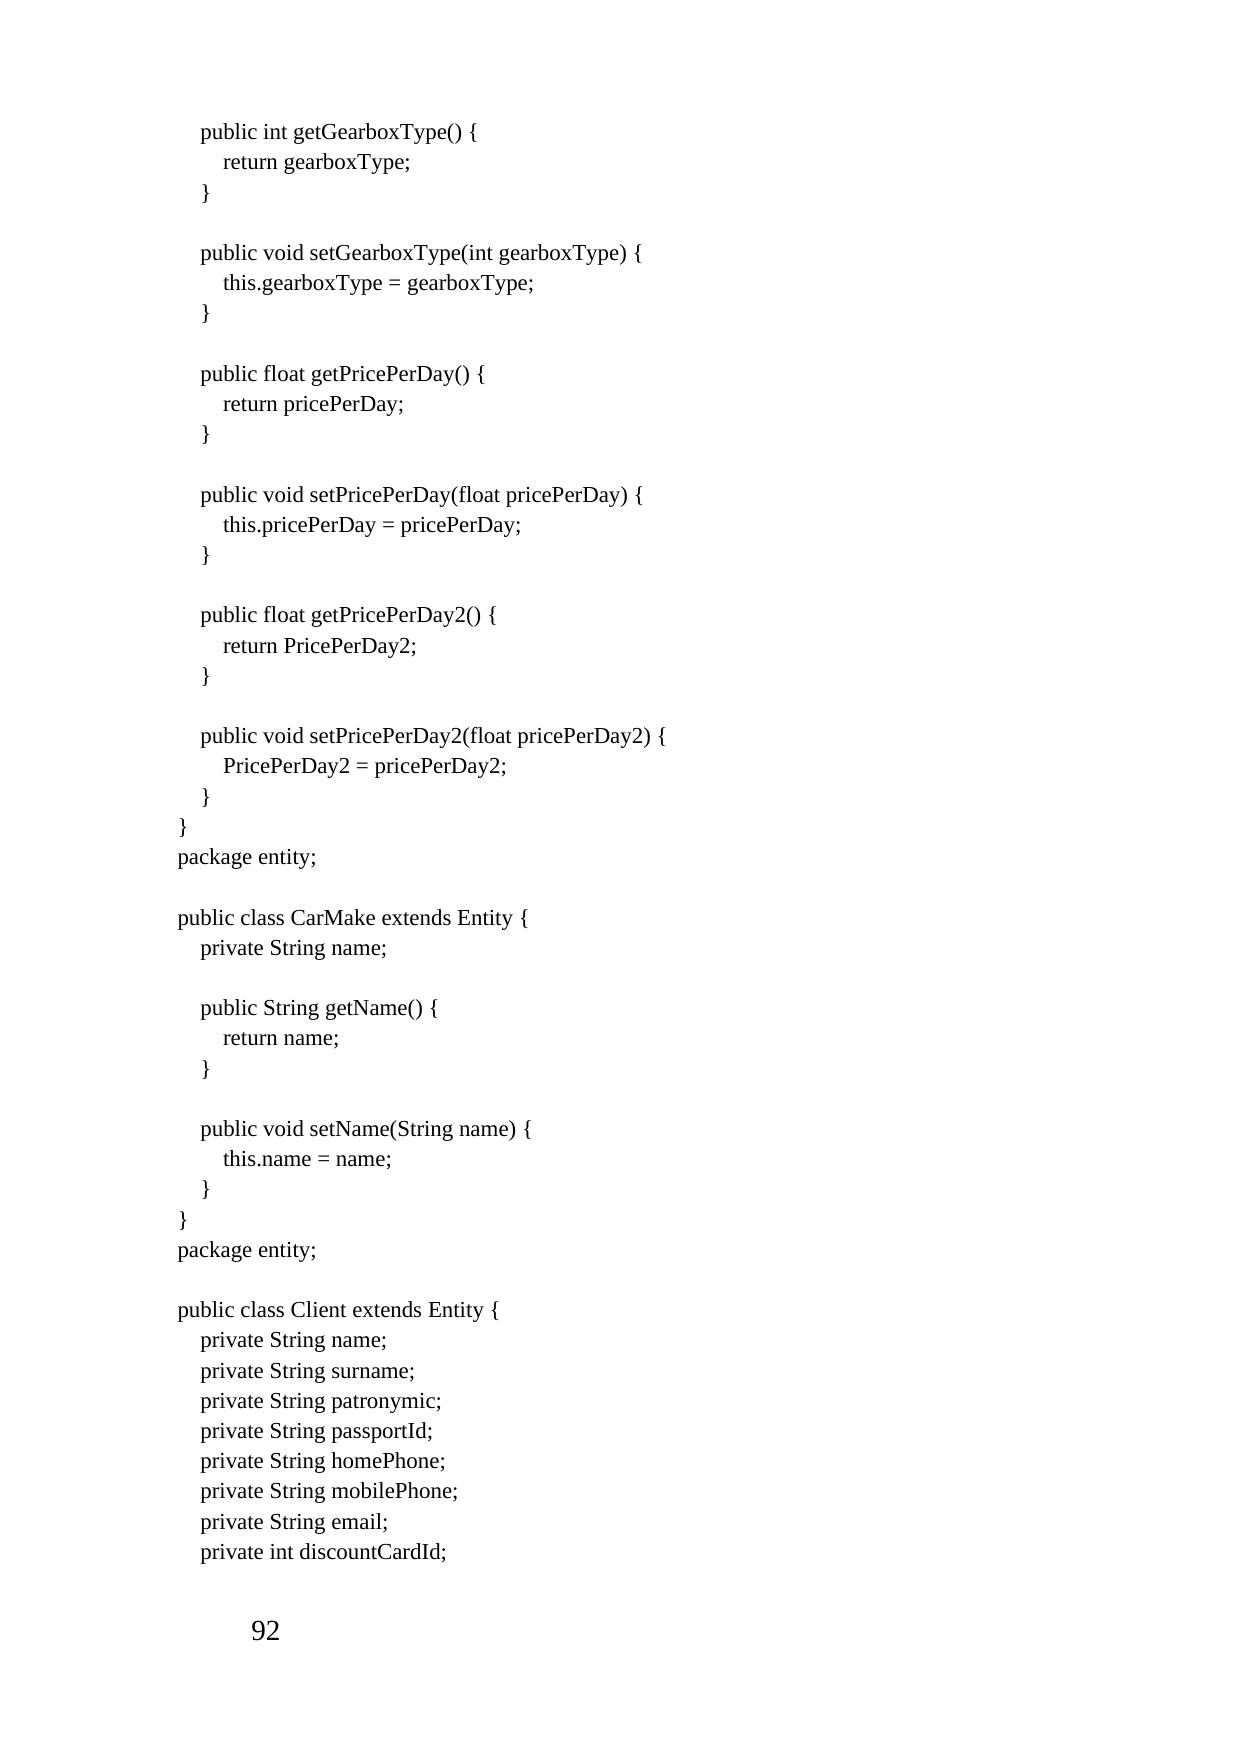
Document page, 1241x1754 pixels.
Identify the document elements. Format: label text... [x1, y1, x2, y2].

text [177, 118, 1152, 839]
text package entity; public class CarMake extends Entity { private String name; public String getName() { return name; } public void setName(String name) { this.name = name; } } [177, 843, 1152, 1232]
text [177, 1236, 1152, 1594]
